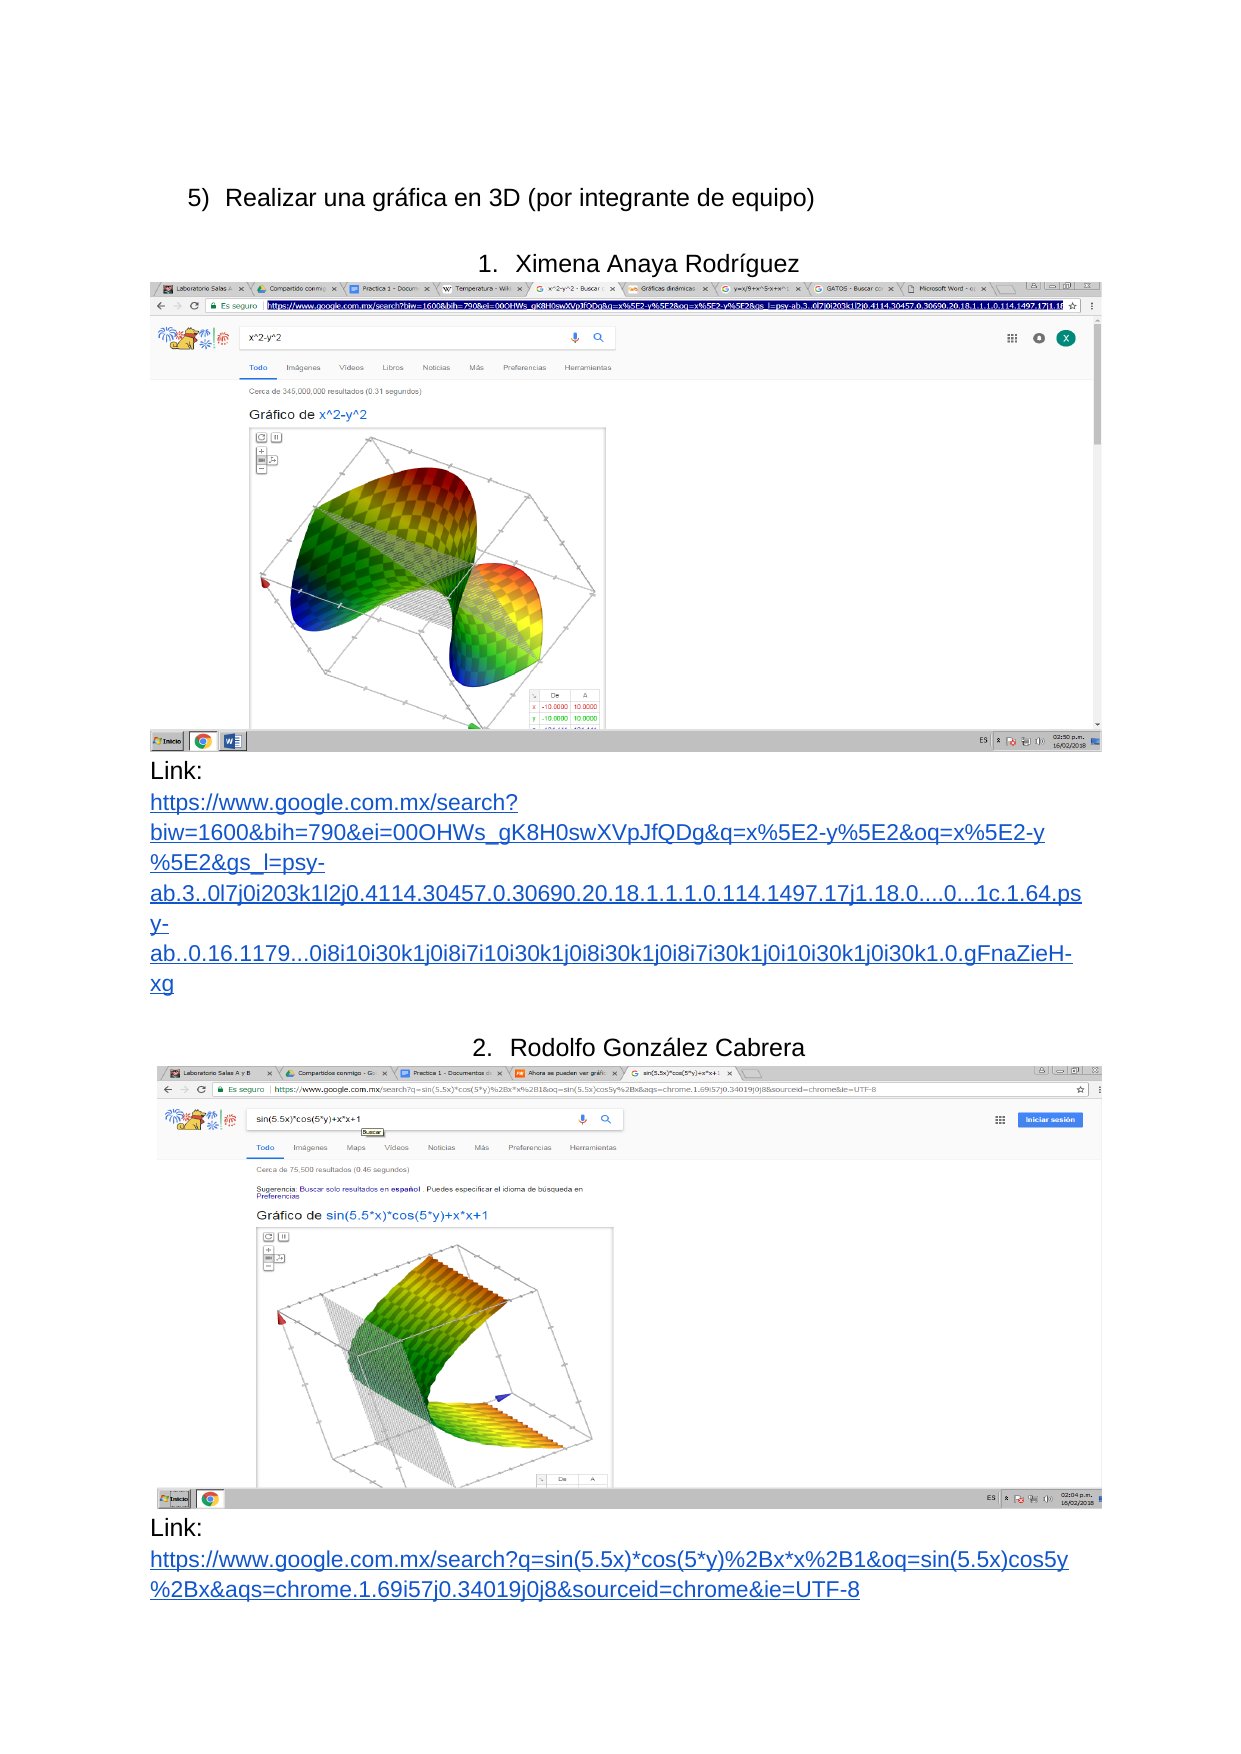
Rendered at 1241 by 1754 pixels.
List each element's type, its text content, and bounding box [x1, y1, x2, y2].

text Link: [150, 756, 1090, 785]
list Realizar una gráfica en 3D (por integrante de equipo) [187, 183, 1090, 212]
text https://www.google.com.mx/search?q=sin(5.5x)*cos(5*y)%2Bx*x%2B1&oq=sin(5.5x)cos5y%2Bx&aqs=chrome.1.69i57j0.34019j0j8&sourceid=chrome&ie=UTF-8 [150, 1546, 1090, 1602]
picture [150, 282, 1102, 752]
list Ximena Anaya Rodríguez [187, 249, 1090, 278]
text Link: [150, 1513, 1090, 1542]
picture [157, 1066, 1102, 1509]
text https://www.google.com.mx/search?biw=1600&bih=790&ei=00OHWs_gK8H0swXVpJfQDg&q=x%5E2-y%5E2&oq=x%5E2-y%5E2&gs_l=psy-ab.3..0l7j0i203k1l2j0.4114.30457.0.30690.20.18.1.1.1.0.114.1497.17j1.18.0....0...1c.1.64.psy-ab..0.16.1179...0i8i10i30k1j0i8i7i10i30k1j0i8i30k1j0i8i7i30k1j0i10i30k1j0i30k1.0.gFnaZieH-xg [150, 789, 1090, 997]
list Rodolfo González Cabrera [187, 1033, 1090, 1062]
